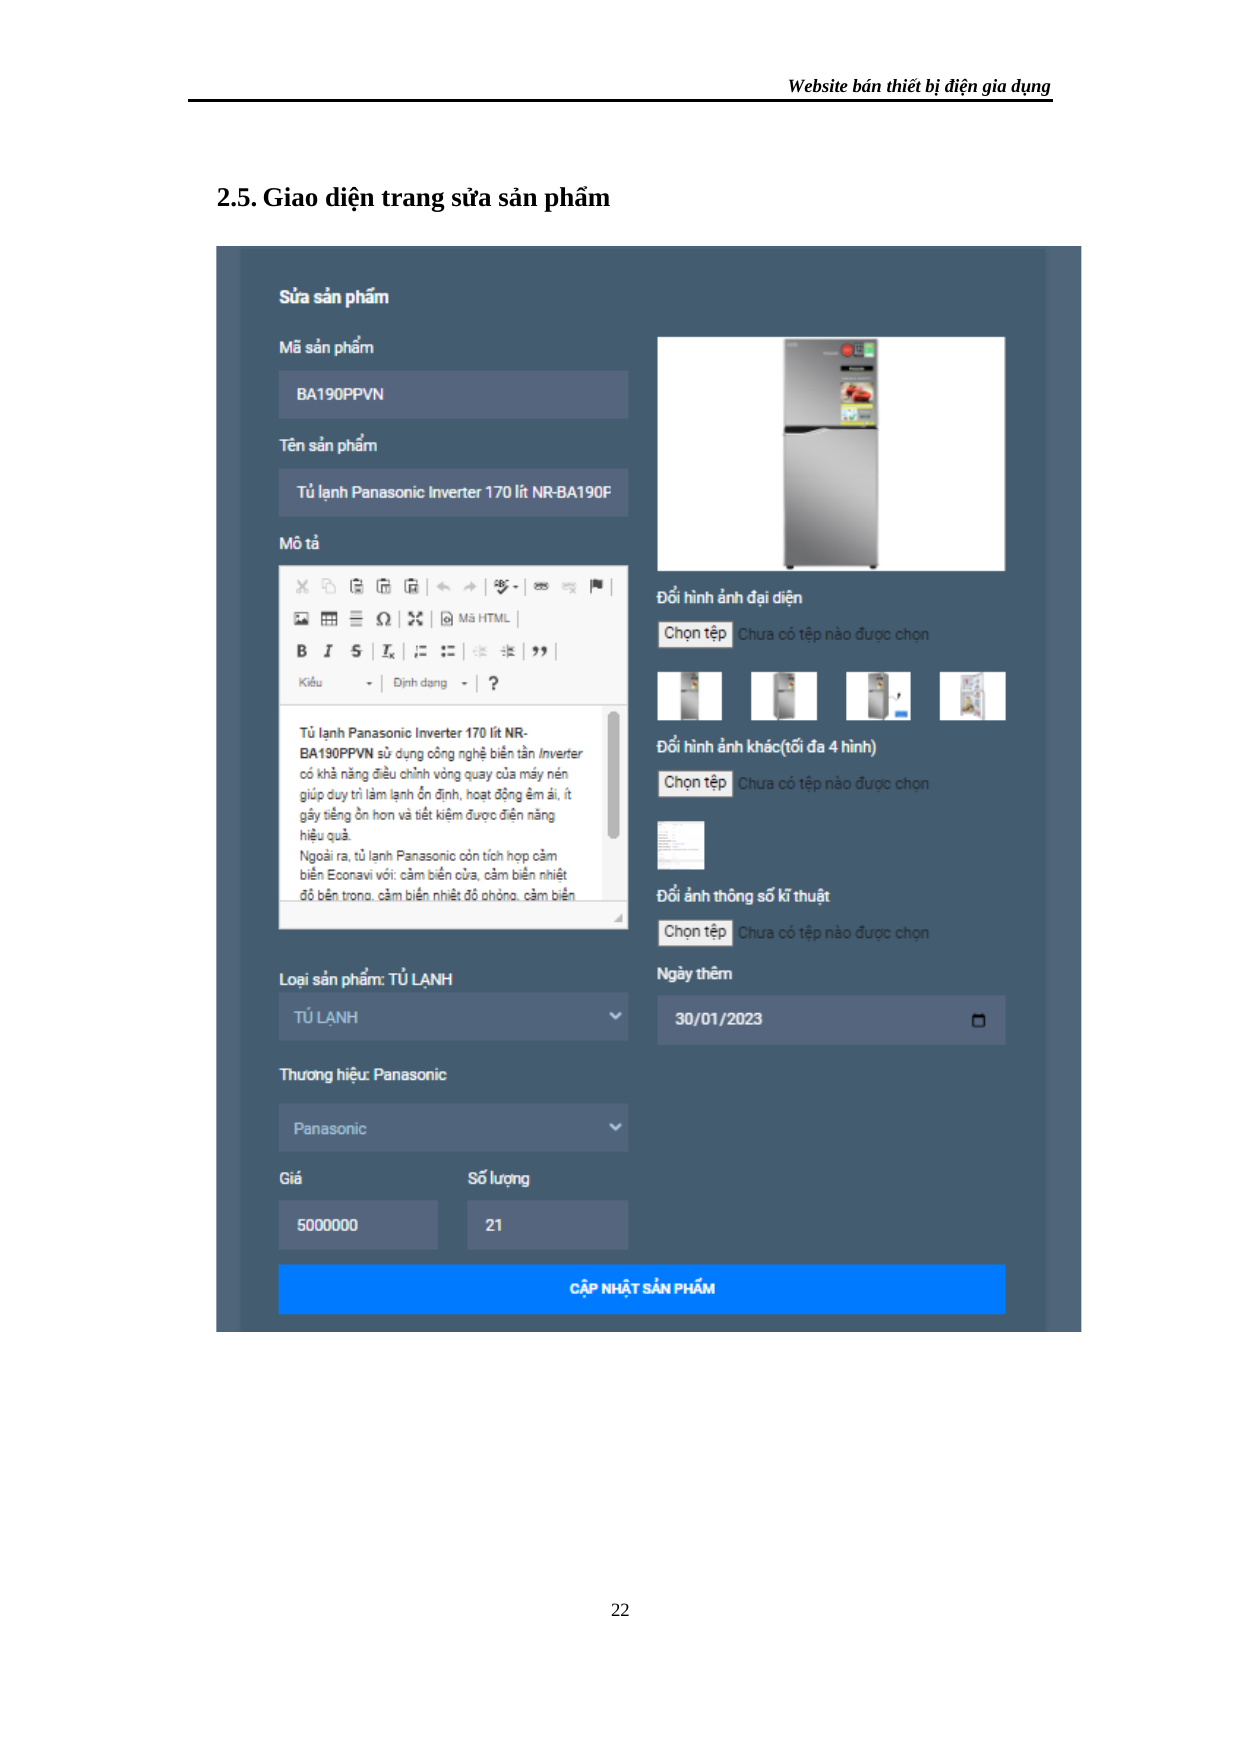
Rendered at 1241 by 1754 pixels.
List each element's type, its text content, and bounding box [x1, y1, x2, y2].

picture [216, 246, 1082, 1332]
list Giao diện trang sửa sản phẩm [217, 181, 1062, 212]
